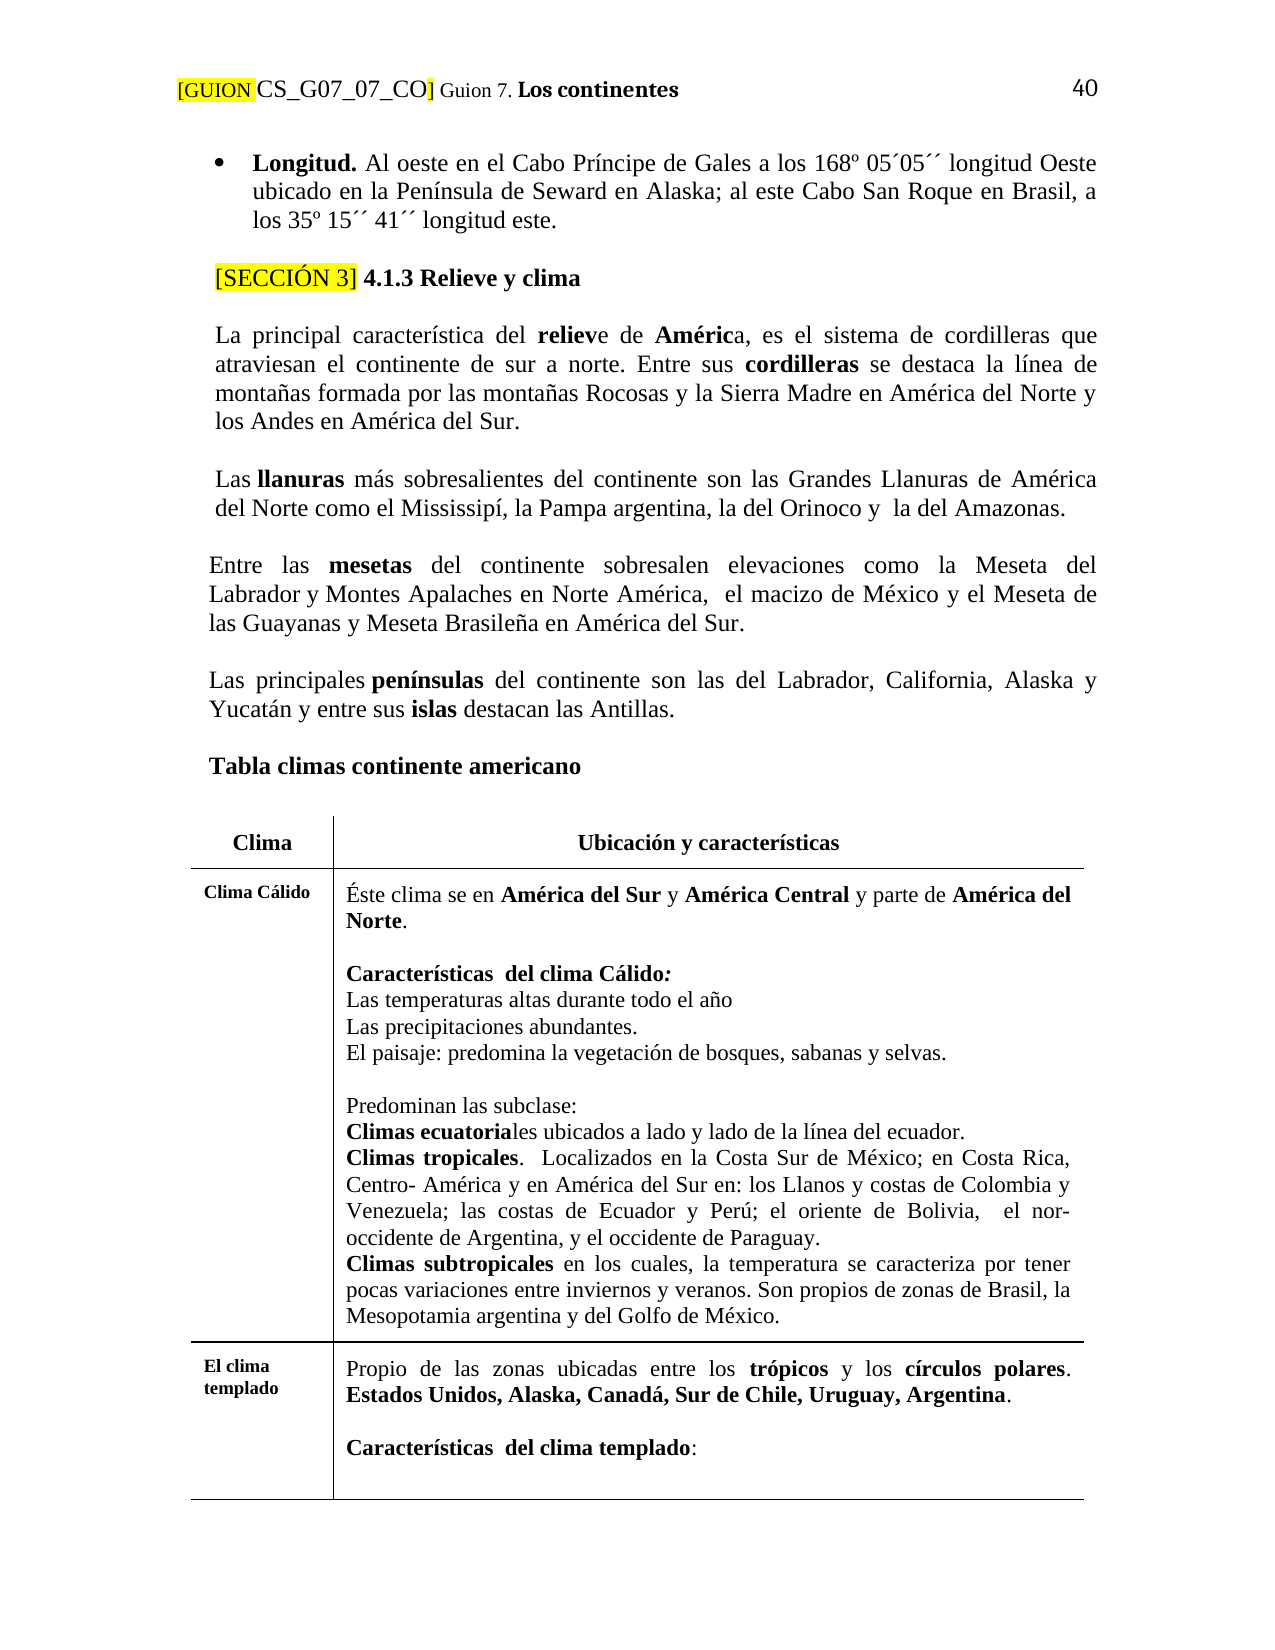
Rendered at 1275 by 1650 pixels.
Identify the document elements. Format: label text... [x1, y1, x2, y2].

table_header Clima [191, 816, 333, 867]
text [SECCIÓN 3] 4.1.3 Relieve y clima [357, 263, 1098, 291]
text Entre las mesetas del continente sobresalen elevaciones como la Meseta del Labrador y Montes Apalaches en Norte América, el macizo de México y el Meseta de las Guayanas y Meseta Brasileña en América del Sur. [208, 550, 1098, 636]
table_cell El clima templado [191, 1343, 333, 1499]
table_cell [334, 1343, 1084, 1499]
text Tabla climas continente americano [208, 751, 1098, 780]
list Longitud. Al oeste en el Cabo Príncipe de Gales a los 168º 05´05´´ longitud Oeste ubicado en la Península de Seward en Alaska; al este Cabo San Roque en Brasil, a los 35º 15´´ 41´´ longitud este. [215, 148, 1098, 234]
text Las principales penínsulas del continente son las del Labrador, California, Alaska y Yucatán y entre sus islas destacan las Antillas. [208, 665, 1098, 723]
text La principal característica del relieve de América, es el sistema de cordilleras que atraviesan el continente de sur a norte. Entre sus cordilleras se destaca la línea de montañas formada por las montañas Rocosas y la Sierra Madre en América del Norte y los Andes en América del Sur. [215, 320, 1098, 435]
text Las llanuras más sobresalientes del continente son las Grandes Llanuras de América del Norte como el Mississipí, la Pampa argentina, la del Orinoco y la del Amazonas. [215, 464, 1098, 521]
table_cell Éste clima se en América del Sur y América Central y parte de América del Norte. Características del clima Cálido: Las temperaturas altas durante todo el año Las precipitaciones abundantes. El paisaje: predomina la vegetación de bosques, sabanas y selvas. Predominan las subclase: Climas ecuatoriales ubicados a lado y lado de la línea del ecuador. Climas tropicales. Localizados en la Costa Sur de México; en Costa Rica, Centro- América y en América del Sur en: los Llanos y costas de Colombia y Venezuela; las costas de Ecuador y Perú; el oriente de Bolivia, el nor-occidente de Argentina, y el occidente de Paraguay. Climas subtropicales en los cuales, la temperatura se caracteriza por tener pocas variaciones entre inviernos y veranos. Son propios de zonas de Brasil, la Mesopotamia argentina y del Golfo de México. [334, 869, 1084, 1341]
table_header Ubicación y características [334, 816, 1084, 867]
table_cell Clima Cálido [191, 869, 333, 1341]
